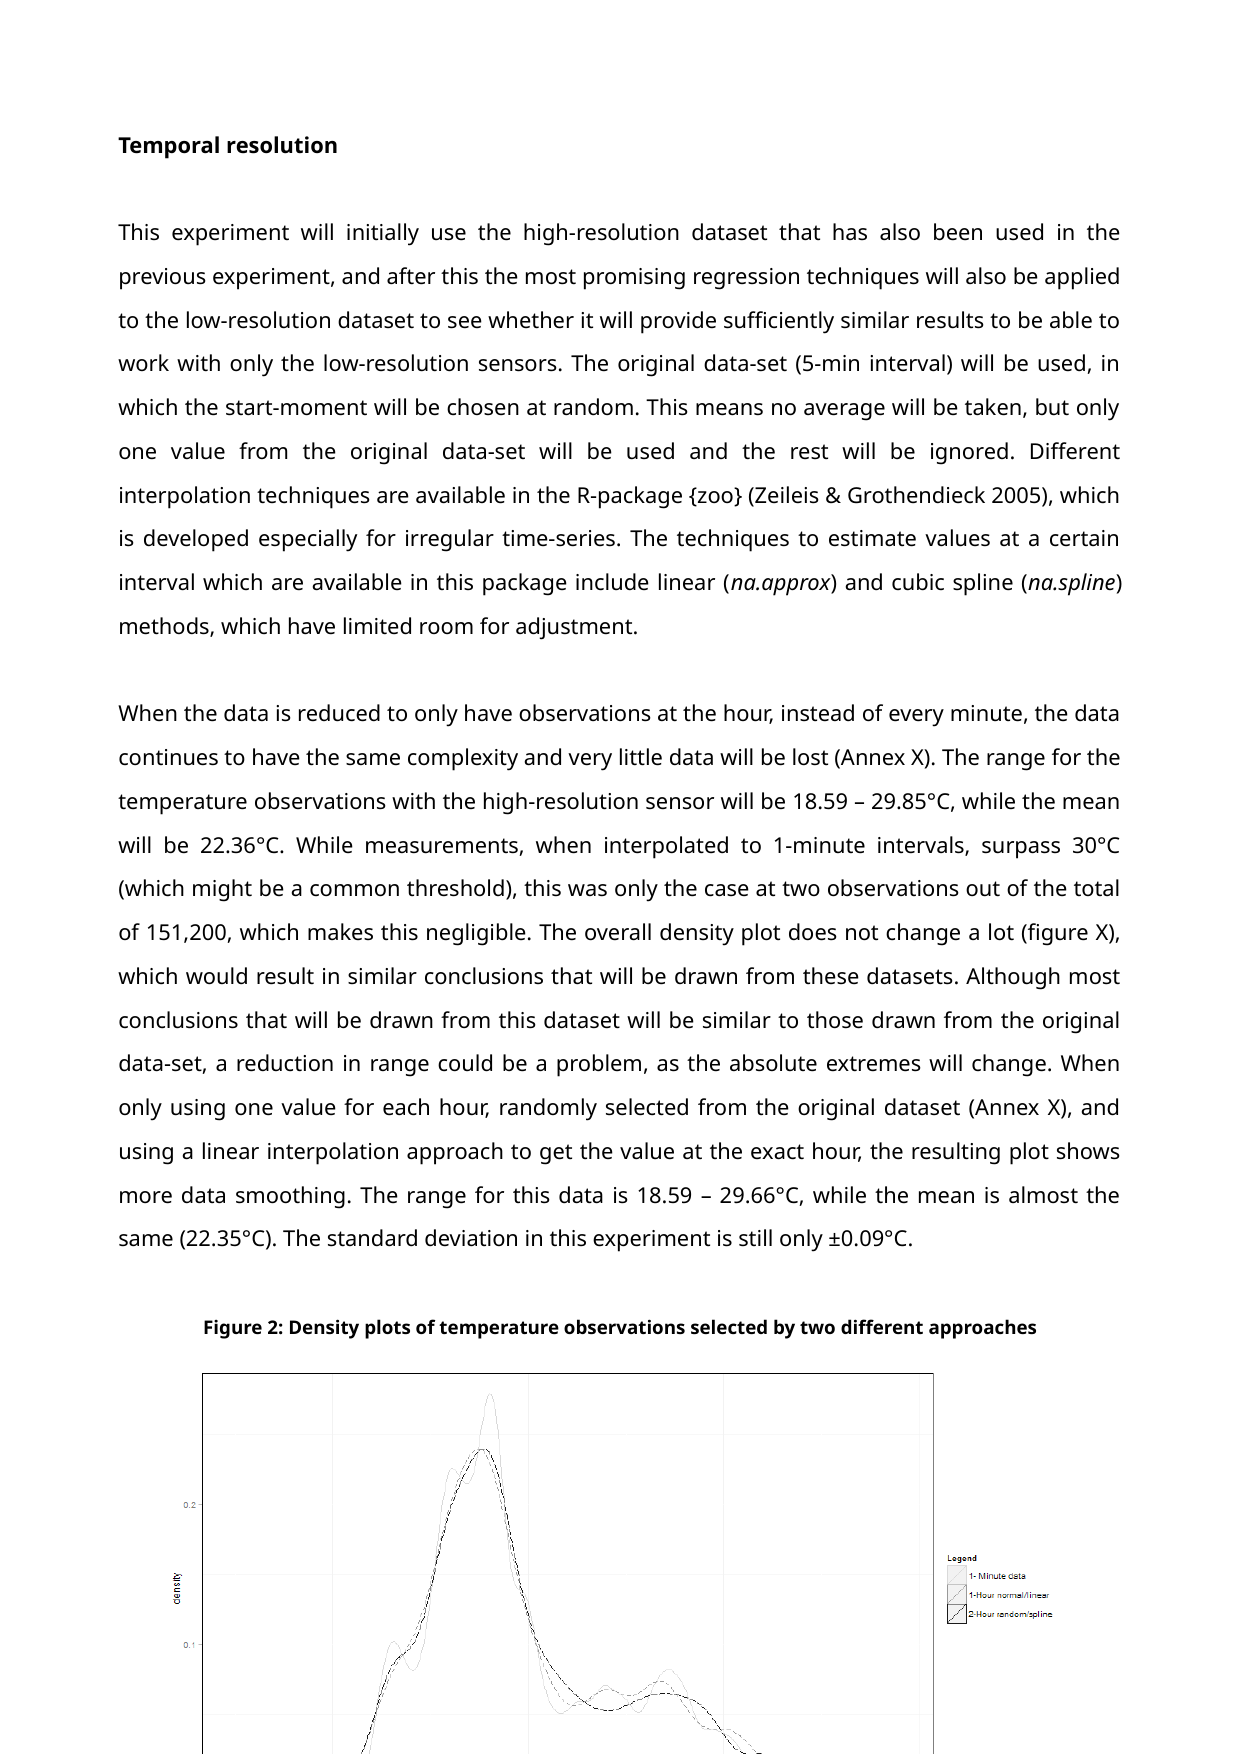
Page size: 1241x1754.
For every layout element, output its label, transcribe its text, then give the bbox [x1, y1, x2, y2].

text When the data is reduced to only have observations at the hour, instead of every minute, the data continues to have the same complexity and very little data will be lost (Annex X). The range for the temperature observations with the high-resolution sensor will be 18.59 – 29.85°C, while the mean will be 22.36°C. While measurements, when interpolated to 1-minute intervals, surpass 30°C (which might be a common threshold), this was only the case at two observations out of the total of 151,200, which makes this negligible. The overall density plot does not change a lot (figure X), which would result in similar conclusions that will be drawn from these datasets. Although most conclusions that will be drawn from this dataset will be similar to those drawn from the original data-set, a reduction in range could be a problem, as the absolute extremes will change. When only using one value for each hour, randomly selected from the original dataset (Annex X), and using a linear interpolation approach to get the value at the exact hour, the resulting plot shows more data smoothing. The range for this data is 18.59 – 29.66°C, while the mean is almost the same (22.35°C). The standard deviation in this experiment is still only ±0.09°C. [118, 687, 1122, 1256]
text Temporal resolution [118, 118, 1122, 162]
text Figure 2: Density plots of temperature observations selected by two different approaches [118, 1299, 1122, 1343]
picture [159, 1368, 1082, 1754]
text This experiment will initially use the high-resolution dataset that has also been used in the previous experiment, and after this the most promising regression techniques will also be applied to the low-resolution dataset to see whether it will provide sufficiently similar results to be able to work with only the low-resolution sensors. The original data-set (5-min interval) will be used, in which the start-moment will be chosen at random. This means no average will be taken, but only one value from the original data-set will be used and the rest will be ignored. Different interpolation techniques are available in the R-package {zoo} (Zeileis & Grothendieck 2005), which is developed especially for irregular time-series. The techniques to estimate values at a certain interval which are available in this package include linear (na.approx) and cubic spline (na.spline) methods, which have limited room for adjustment. [118, 206, 1122, 643]
